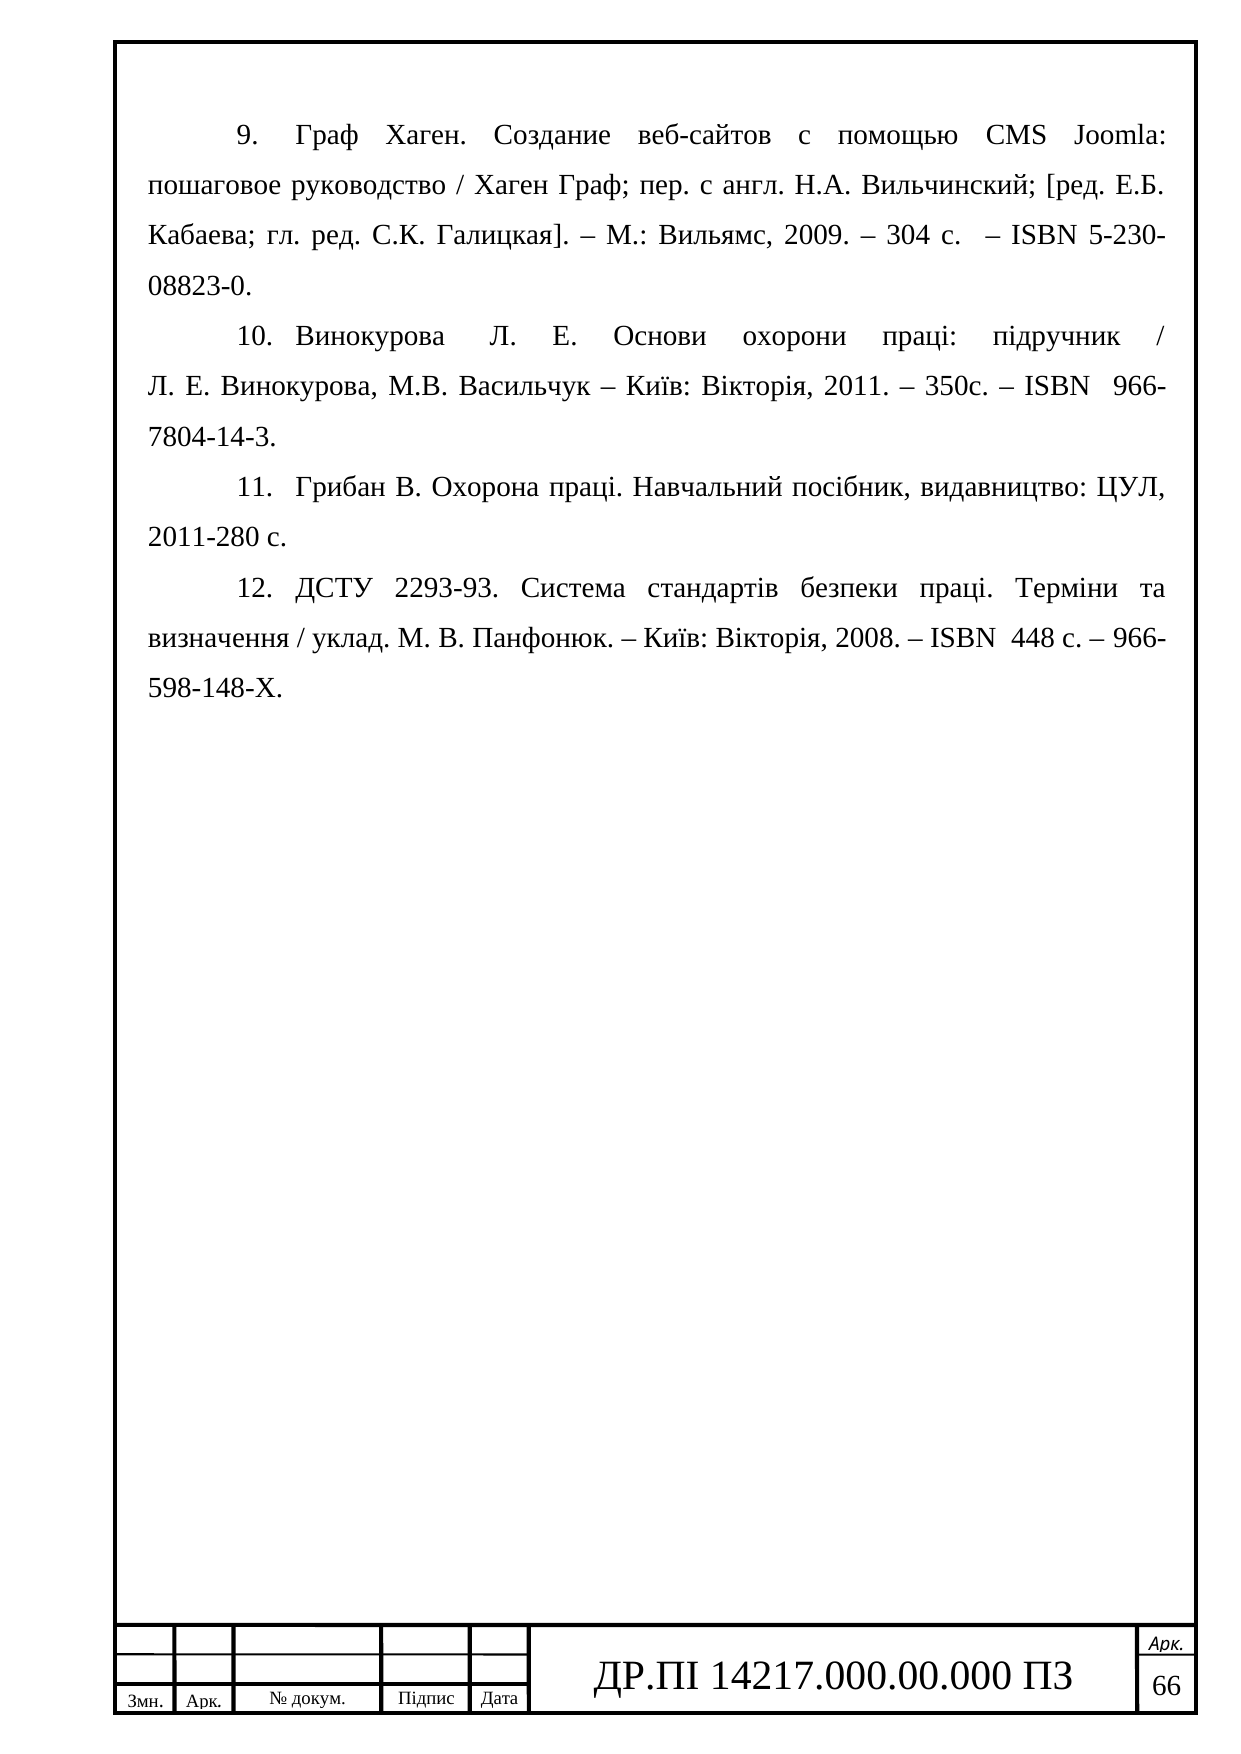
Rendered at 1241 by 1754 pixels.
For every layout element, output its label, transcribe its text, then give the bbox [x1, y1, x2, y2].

list ДСТУ 2293-93. Система стандартів безпеки праці. Терміни та визначення / уклад. М. В. Панфонюк. – Київ: Вікторія, 2008. – ISBN 448 с. – 966-598-148-Х. [148, 570, 1166, 704]
list Винокурова Л. Е. Основи охорони праці: підручник / Л. Е. Винокурова, М.В. Васильчук – Київ: Вікторія, 2011. – 350с. – ISBN 966-7804-14-3. [148, 318, 1166, 452]
list Граф Хаген. Создание веб-сайтов с помощью CMS Joomla: пошаговое руководство / Хаген Граф; пер. с англ. Н.А. Вильчинский; [ред. Е.Б. Кабаева; гл. ред. С.К. Галицкая]. – М.: Вильямс, 2009. – 304 с. – ISBN 5-230-08823-0. [148, 117, 1166, 301]
list Грибан В. Охорона праці. Навчальний посібник, видавництво: ЦУЛ, 2011-280 с. [148, 469, 1166, 553]
